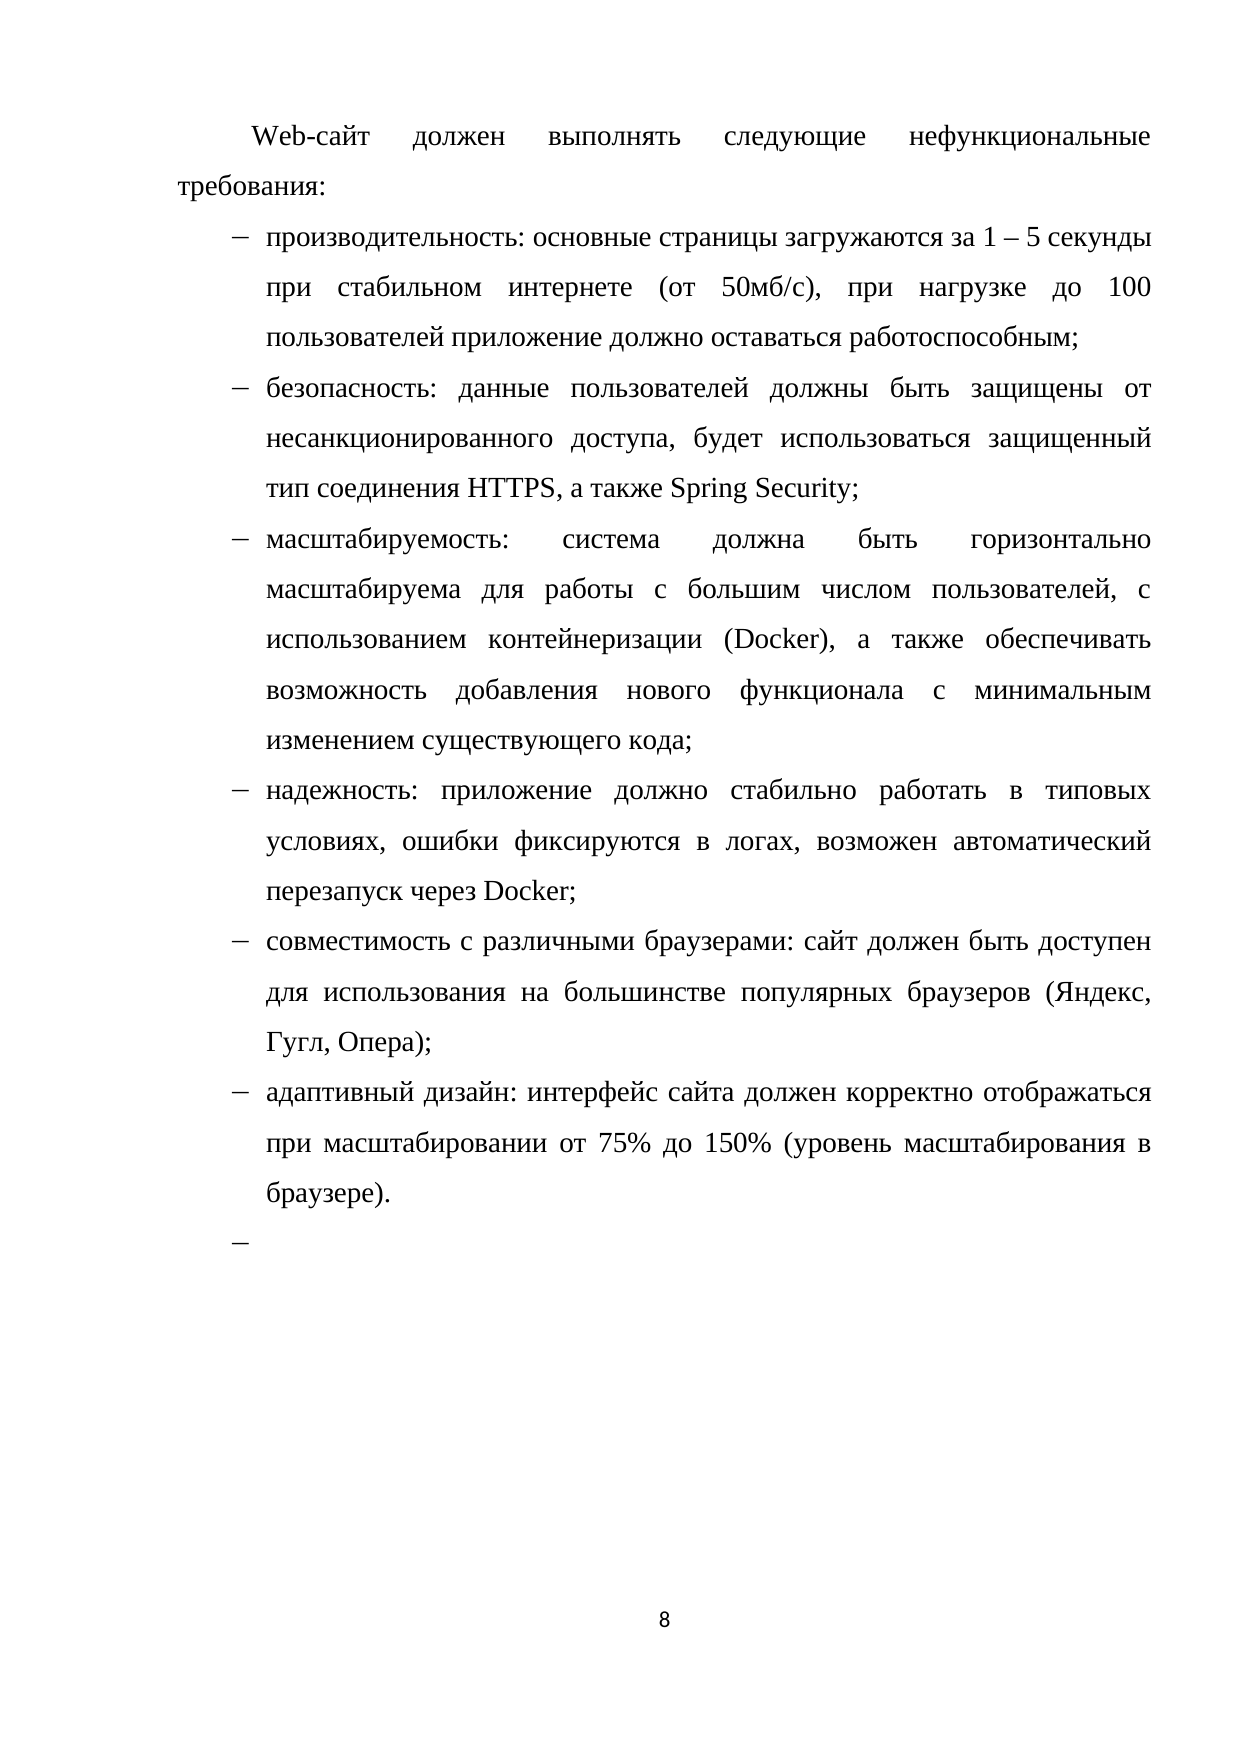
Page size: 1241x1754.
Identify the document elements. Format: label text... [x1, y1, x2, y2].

text адаптивный дизайн: интерфейс сайта должен корректно отображаться при масштабировании от 75% до 150% (уровень масштабирования в браузере). [228, 1074, 1152, 1209]
text Web-сайт должен выполнять следующие нефункциональные требования: [177, 118, 1152, 202]
text надежность: приложение должно стабильно работать в типовых условиях, ошибки фиксируются в логах, возможен автоматический перезапуск через Docker; [228, 772, 1152, 907]
text безопасность: данные пользователей должны быть защищены от несанкционированного доступа, будет использоваться защищенный тип соединения HTTPS, а также Spring Security; [228, 370, 1152, 504]
text совместимость с различными браузерами: сайт должен быть доступен для использования на большинстве популярных браузеров (Яндекс, Гугл, Опера); [228, 923, 1152, 1058]
text производительность: основные страницы загружаются за 1 – 5 секунды при стабильном интернете (от 50мб/c), при нагрузке до 100 пользователей приложение должно оставаться работоспособным; [228, 219, 1152, 353]
text масштабируемость: система должна быть горизонтально масштабируема для работы с большим числом пользователей, с использованием контейнеризации (Docker), а также обеспечивать возможность добавления нового функционала с минимальным изменением существующего кода; [228, 521, 1152, 756]
